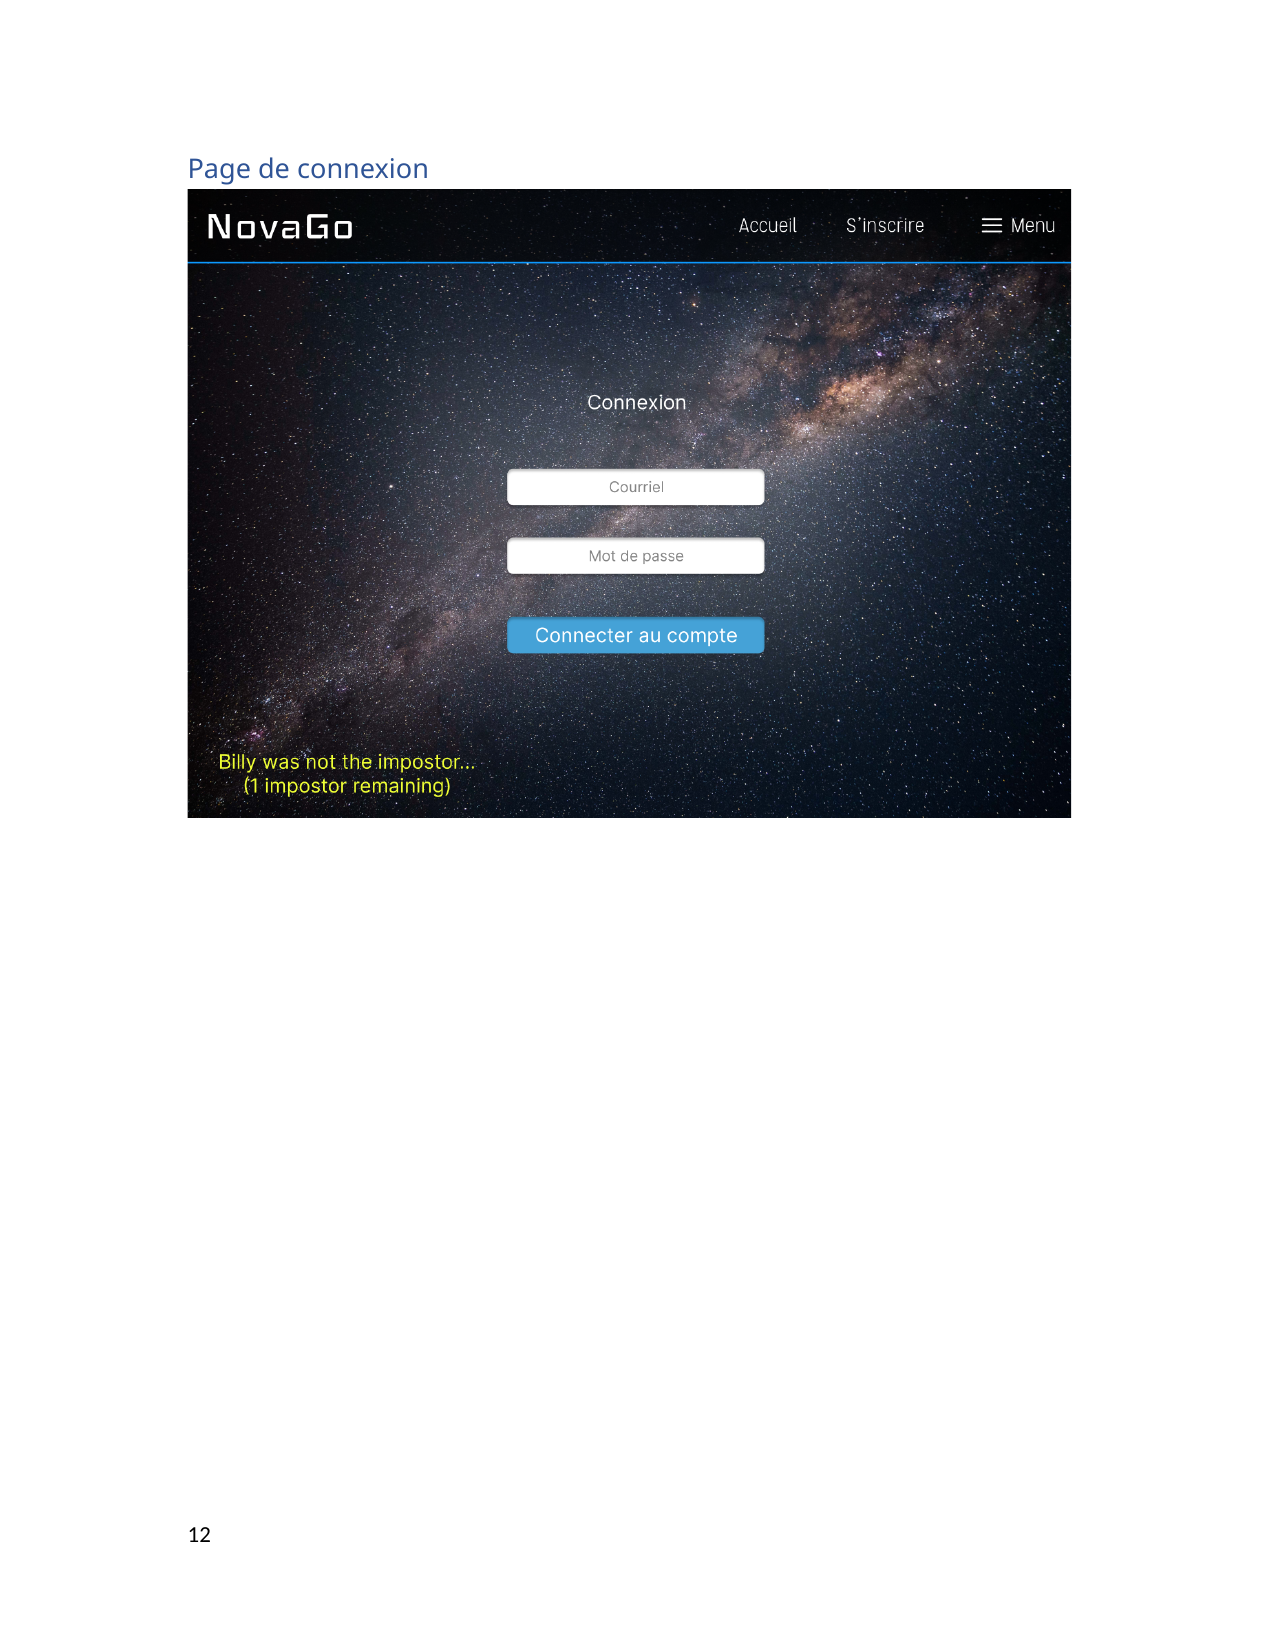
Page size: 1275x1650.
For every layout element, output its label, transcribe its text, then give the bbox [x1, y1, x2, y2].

subtitle Page de connexion [187, 150, 1087, 187]
picture [187, 189, 1072, 818]
